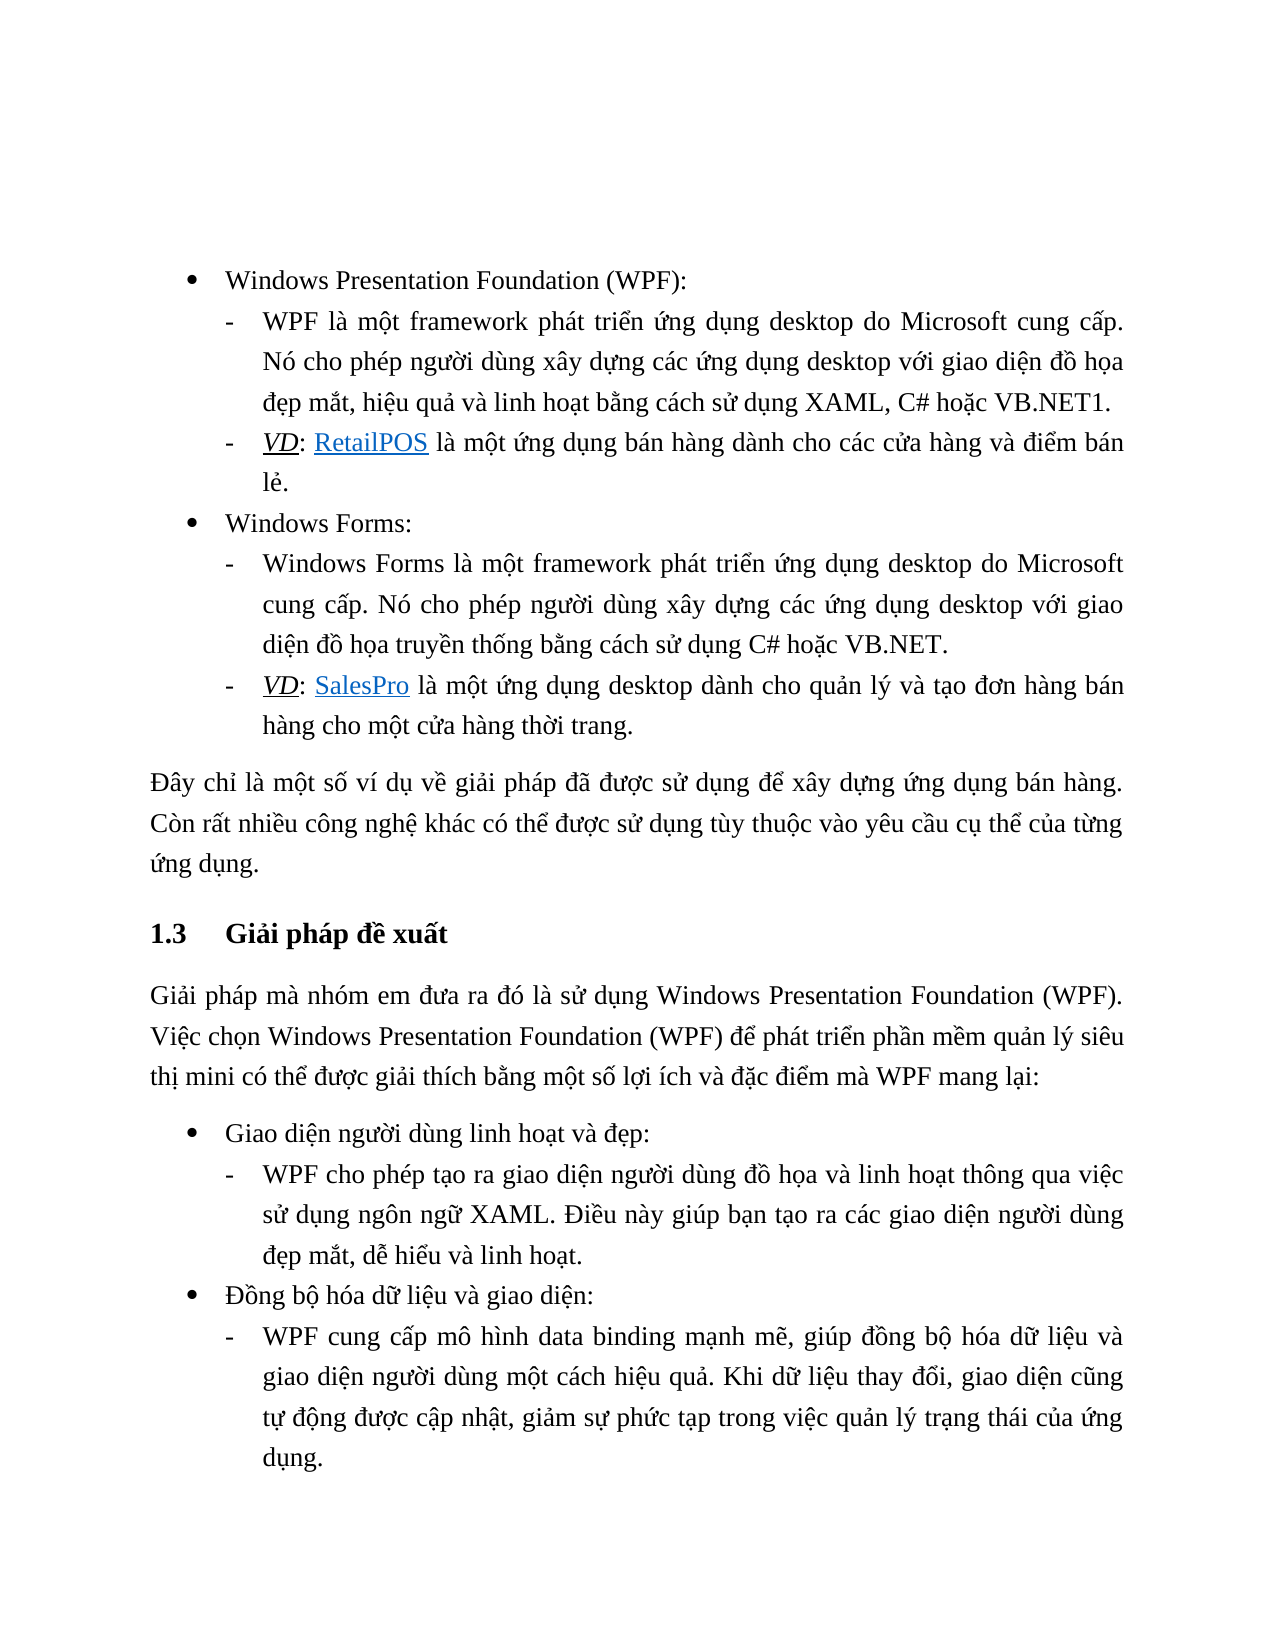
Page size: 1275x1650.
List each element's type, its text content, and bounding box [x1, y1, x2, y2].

list Windows Forms: [187, 507, 1125, 538]
list VD: RetailPOS là một ứng dụng bán hàng dành cho các cửa hàng và điểm bán lẻ. [225, 426, 1125, 498]
list WPF cung cấp mô hình data binding mạnh mẽ, giúp đồng bộ hóa dữ liệu và giao diện người dùng một cách hiệu quả. Khi dữ liệu thay đổi, giao diện cũng tự động được cập nhật, giảm sự phức tạp trong việc quản lý trạng thái của ứng dụng. [225, 1320, 1125, 1472]
subtitle Giải pháp đề xuất [150, 917, 1125, 950]
text Đây chỉ là một số ví dụ về giải pháp đã được sử dụng để xây dựng ứng dụng bán hàng. Còn rất nhiều công nghệ khác có thể được sử dụng tùy thuộc vào yêu cầu cụ thể của từng ứng dụng. [150, 766, 1125, 878]
list Đồng bộ hóa dữ liệu và giao diện: [187, 1279, 1125, 1310]
list Windows Presentation Foundation (WPF): [187, 264, 1125, 295]
list VD: SalesPro là một ứng dụng desktop dành cho quản lý và tạo đơn hàng bán hàng cho một cửa hàng thời trang. [225, 669, 1125, 740]
list Giao diện người dùng linh hoạt và đẹp: [187, 1117, 1125, 1148]
text Giải pháp mà nhóm em đưa ra đó là sử dụng Windows Presentation Foundation (WPF). Việc chọn Windows Presentation Foundation (WPF) để phát triển phần mềm quản lý siêu thị mini có thể được giải thích bằng một số lợi ích và đặc điểm mà WPF mang lại: [150, 979, 1125, 1091]
list WPF là một framework phát triển ứng dụng desktop do Microsoft cung cấp. Nó cho phép người dùng xây dựng các ứng dụng desktop với giao diện đồ họa đẹp mắt, hiệu quả và linh hoạt bằng cách sử dụng XAML, C# hoặc VB.NET1. [225, 305, 1125, 417]
list WPF cho phép tạo ra giao diện người dùng đồ họa và linh hoạt thông qua việc sử dụng ngôn ngữ XAML. Điều này giúp bạn tạo ra các giao diện người dùng đẹp mắt, dễ hiểu và linh hoạt. [225, 1158, 1125, 1270]
list Windows Forms là một framework phát triển ứng dụng desktop do Microsoft cung cấp. Nó cho phép người dùng xây dựng các ứng dụng desktop với giao diện đồ họa truyền thống bằng cách sử dụng C# hoặc VB.NET. [225, 547, 1125, 659]
